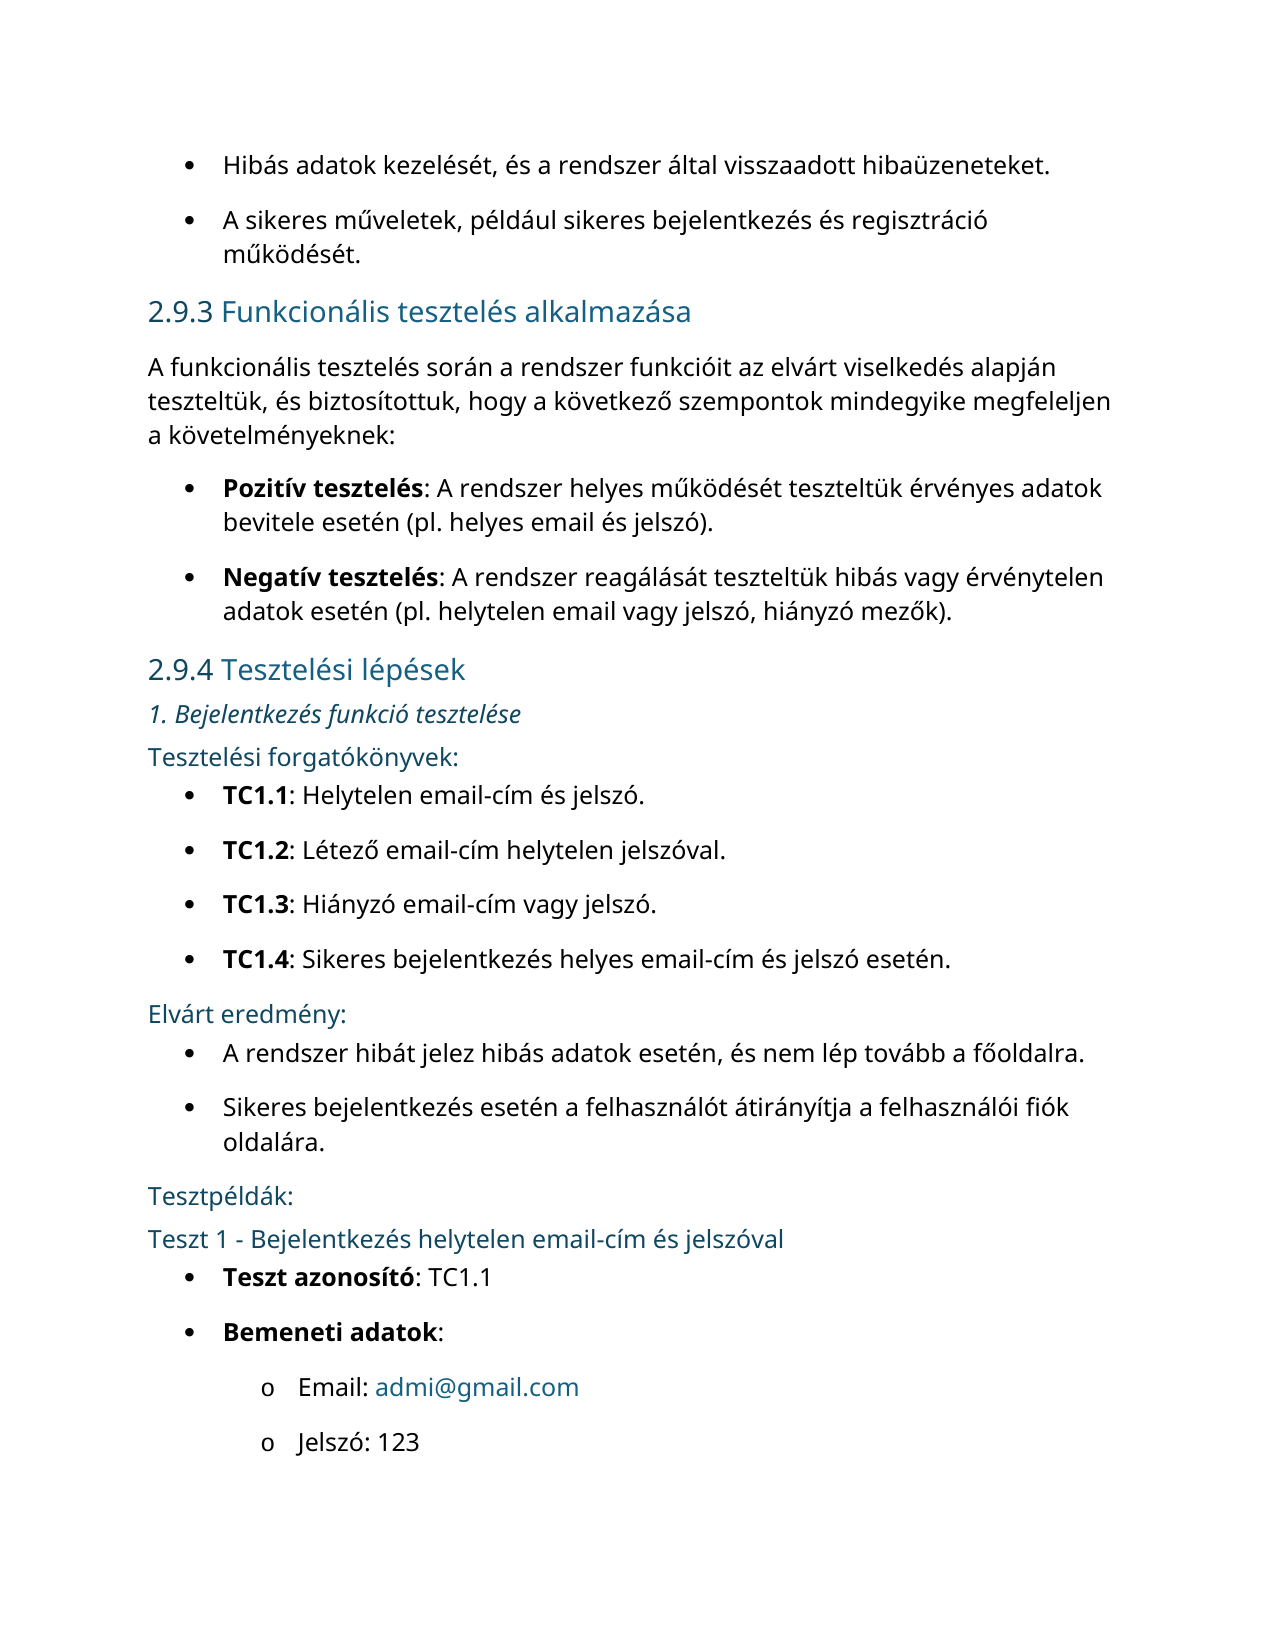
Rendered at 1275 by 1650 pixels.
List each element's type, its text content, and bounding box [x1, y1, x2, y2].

subtitle 1. Bejelentkezés funkció tesztelése [148, 697, 1127, 731]
list Pozitív tesztelés: A rendszer helyes működését teszteltük érvényes adatok bevitele esetén (pl. helyes email és jelszó). [185, 471, 1127, 539]
subtitle 2.9.3 Funkcionális tesztelés alkalmazása [148, 291, 1127, 331]
list Email: admi@gmail.com [260, 1369, 1127, 1404]
list Teszt azonosító: TC1.1 [185, 1260, 1127, 1294]
subtitle Teszt 1 - Bejelentkezés helytelen email-cím és jelszóval [148, 1221, 1127, 1256]
text A funkcionális tesztelés során a rendszer funkcióit az elvárt viselkedés alapján teszteltük, és biztosítottuk, hogy a következő szempontok mindegyike megfeleljen a követelményeknek: [148, 350, 1127, 452]
subtitle Tesztpéldák: [148, 1179, 1127, 1213]
subtitle Tesztelési forgatókönyvek: [148, 739, 1127, 773]
list Jelszó: 123 [260, 1424, 1127, 1459]
list Sikeres bejelentkezés esetén a felhasználót átirányítja a felhasználói fiók oldalára. [185, 1090, 1127, 1158]
list A sikeres műveletek, például sikeres bejelentkezés és regisztráció működését. [185, 202, 1127, 271]
list Negatív tesztelés: A rendszer reagálását teszteltük hibás vagy érvénytelen adatok esetén (pl. helytelen email vagy jelszó, hiányzó mezők). [185, 560, 1127, 628]
list TC1.1: Helytelen email-cím és jelszó. [185, 777, 1127, 811]
subtitle 2.9.4 Tesztelési lépések [148, 649, 1127, 688]
list TC1.4: Sikeres bejelentkezés helyes email-cím és jelszó esetén. [185, 942, 1127, 976]
subtitle Elvárt eredmény: [148, 997, 1127, 1031]
list TC1.3: Hiányzó email-cím vagy jelszó. [185, 887, 1127, 921]
list Hibás adatok kezelését, és a rendszer által visszaadott hibaüzeneteket. [185, 148, 1127, 182]
list TC1.2: Létező email-cím helytelen jelszóval. [185, 832, 1127, 866]
list Bemeneti adatok: [185, 1314, 1127, 1349]
list A rendszer hibát jelez hibás adatok esetén, és nem lép tovább a főoldalra. [185, 1035, 1127, 1069]
